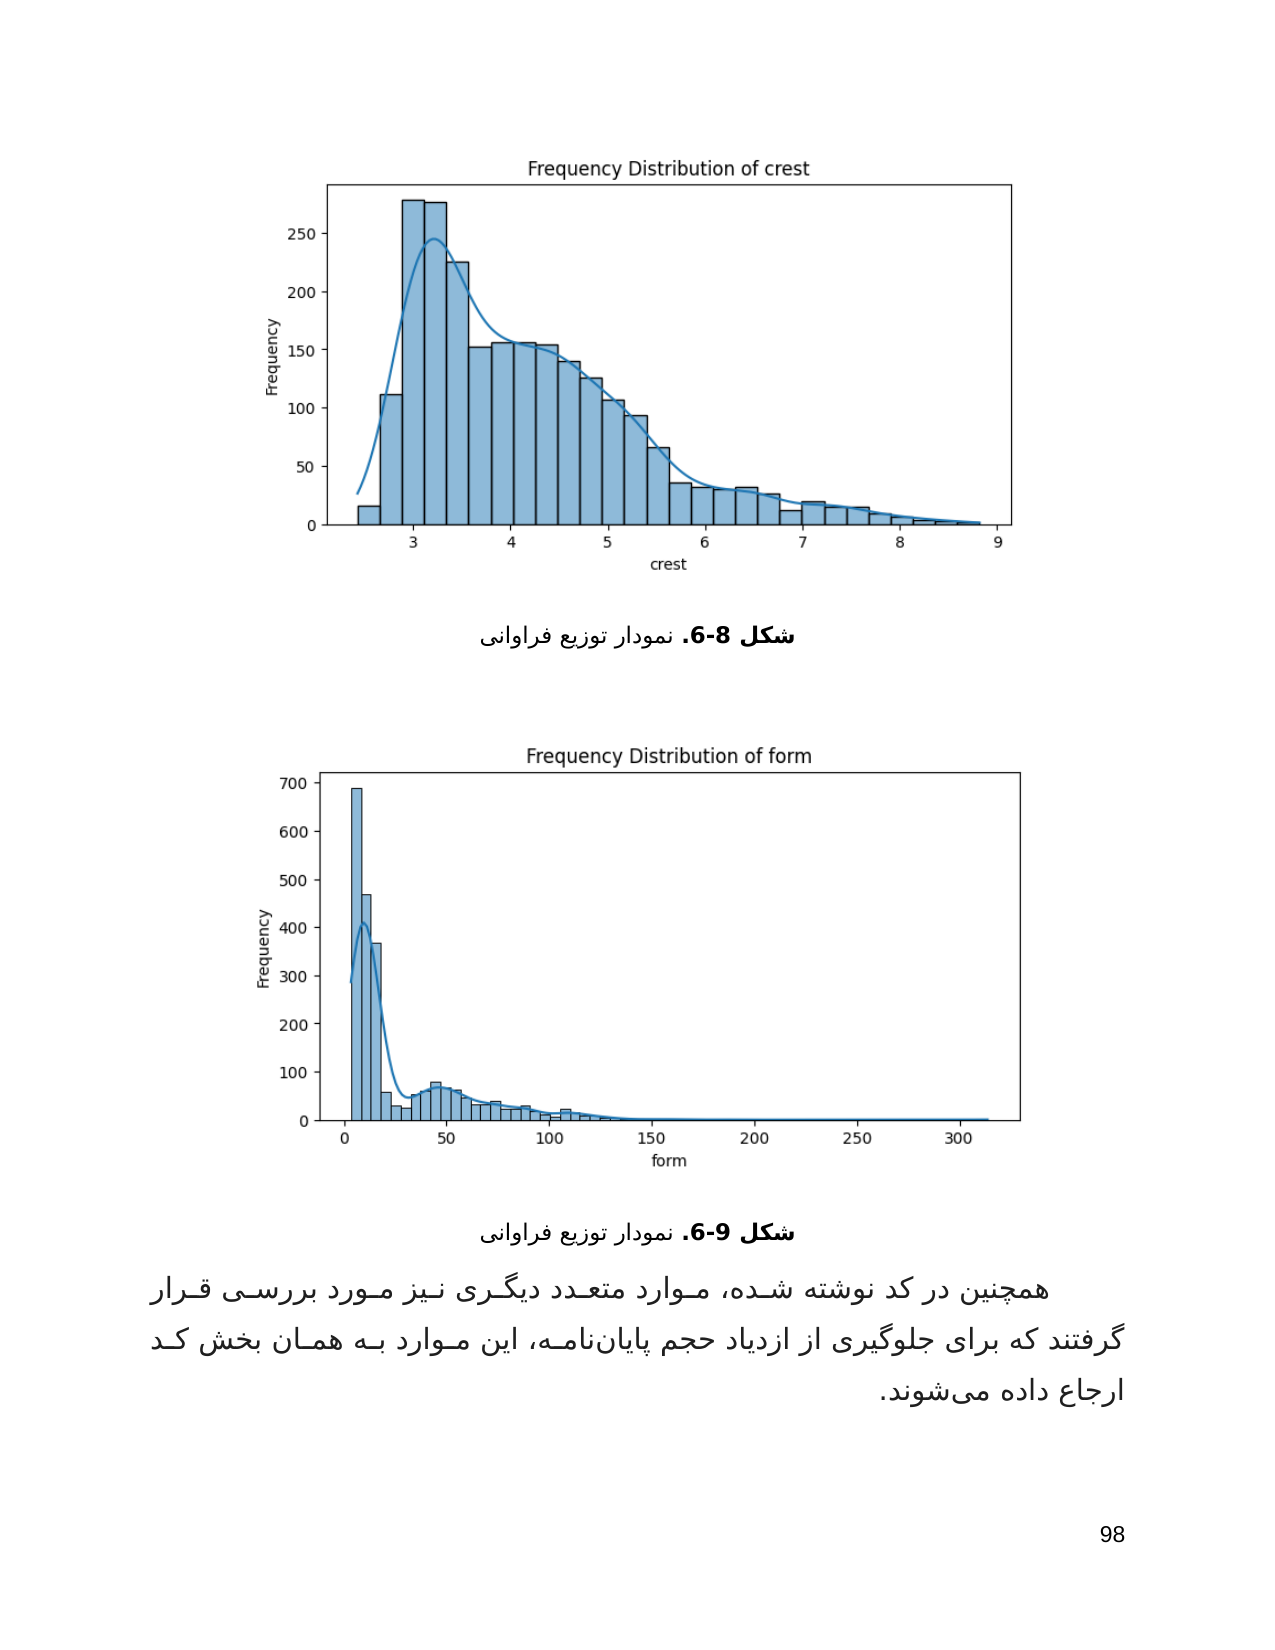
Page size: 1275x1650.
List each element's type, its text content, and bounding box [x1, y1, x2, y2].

text شکل 8-6. نمودار توزیع فراوانی [150, 622, 1125, 649]
picture [245, 736, 1030, 1180]
picture [254, 150, 1021, 583]
text شکل 9-6. نمودار توزیع فراوانی [150, 1219, 1125, 1246]
text همچنین در کد نوشته شده، موارد متعدد دیگری نیز مورد بررسی قرار گرفتند که برای جلوگیری از ازدیاد حجم پایان‌نامه، این موارد به همان بخش کد ارجاع داده می‌شوند. [150, 1271, 1125, 1407]
